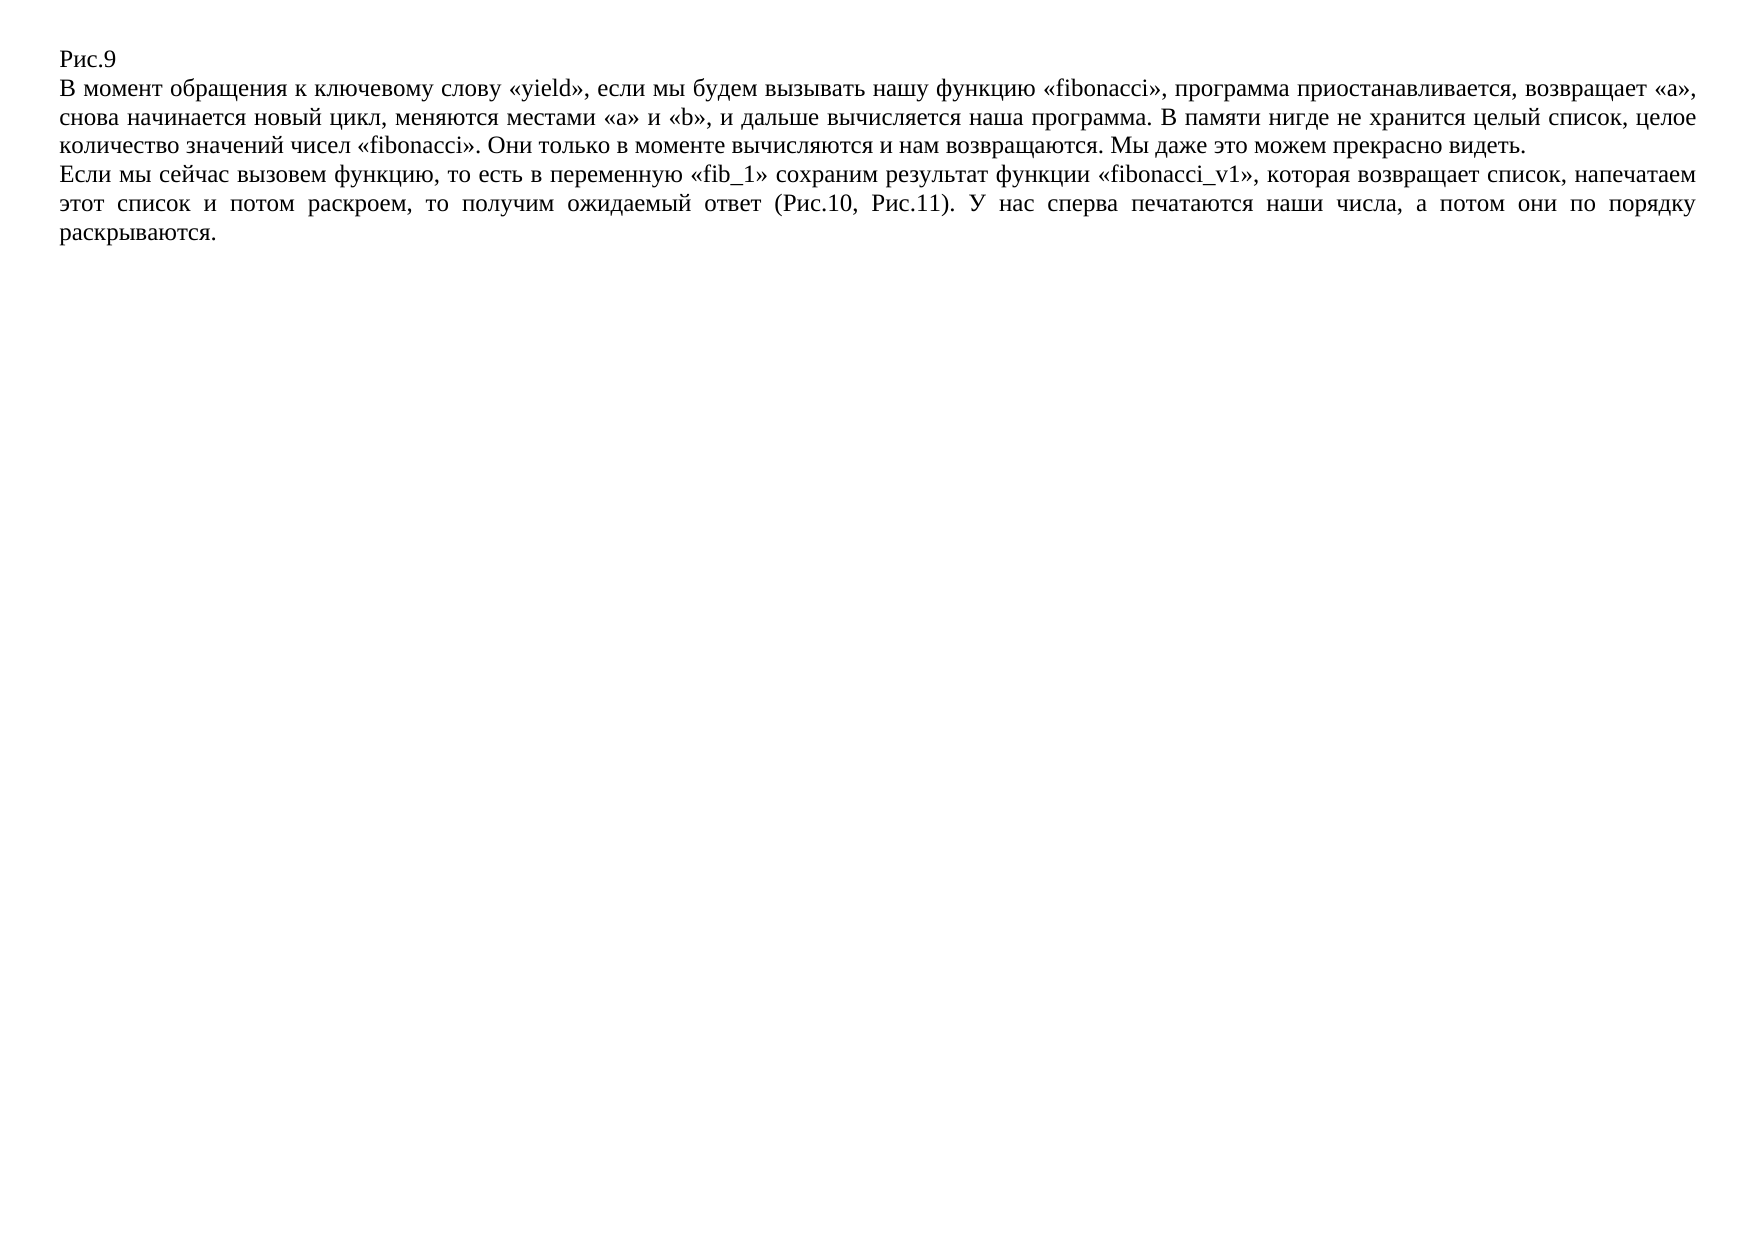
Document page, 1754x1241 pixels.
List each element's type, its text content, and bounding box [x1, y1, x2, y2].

text Если мы сейчас вызовем функцию, то есть в переменную «fib_1» сохраним результат функции «fibonacci_v1», которая возвращает список, напечатаем этот список и потом раскроем, то получим ожидаемый ответ (Рис.10, Рис.11). У нас сперва печатаются наши числа, а потом они по порядку раскрываются. [59, 159, 1698, 246]
text В момент обращения к ключевому слову «yield», если мы будем вызывать нашу функцию «fibonacci», программа приостанавливается, возвращает «а», снова начинается новый цикл, меняются местами «а» и «b», и дальше вычисляется наша программа. В памяти нигде не хранится целый список, целое количество значений чисел «fibonacci». Они только в моменте вычисляются и нам возвращаются. Мы даже это можем прекрасно видеть. [59, 73, 1698, 159]
text Рис.9 [59, 44, 1698, 73]
